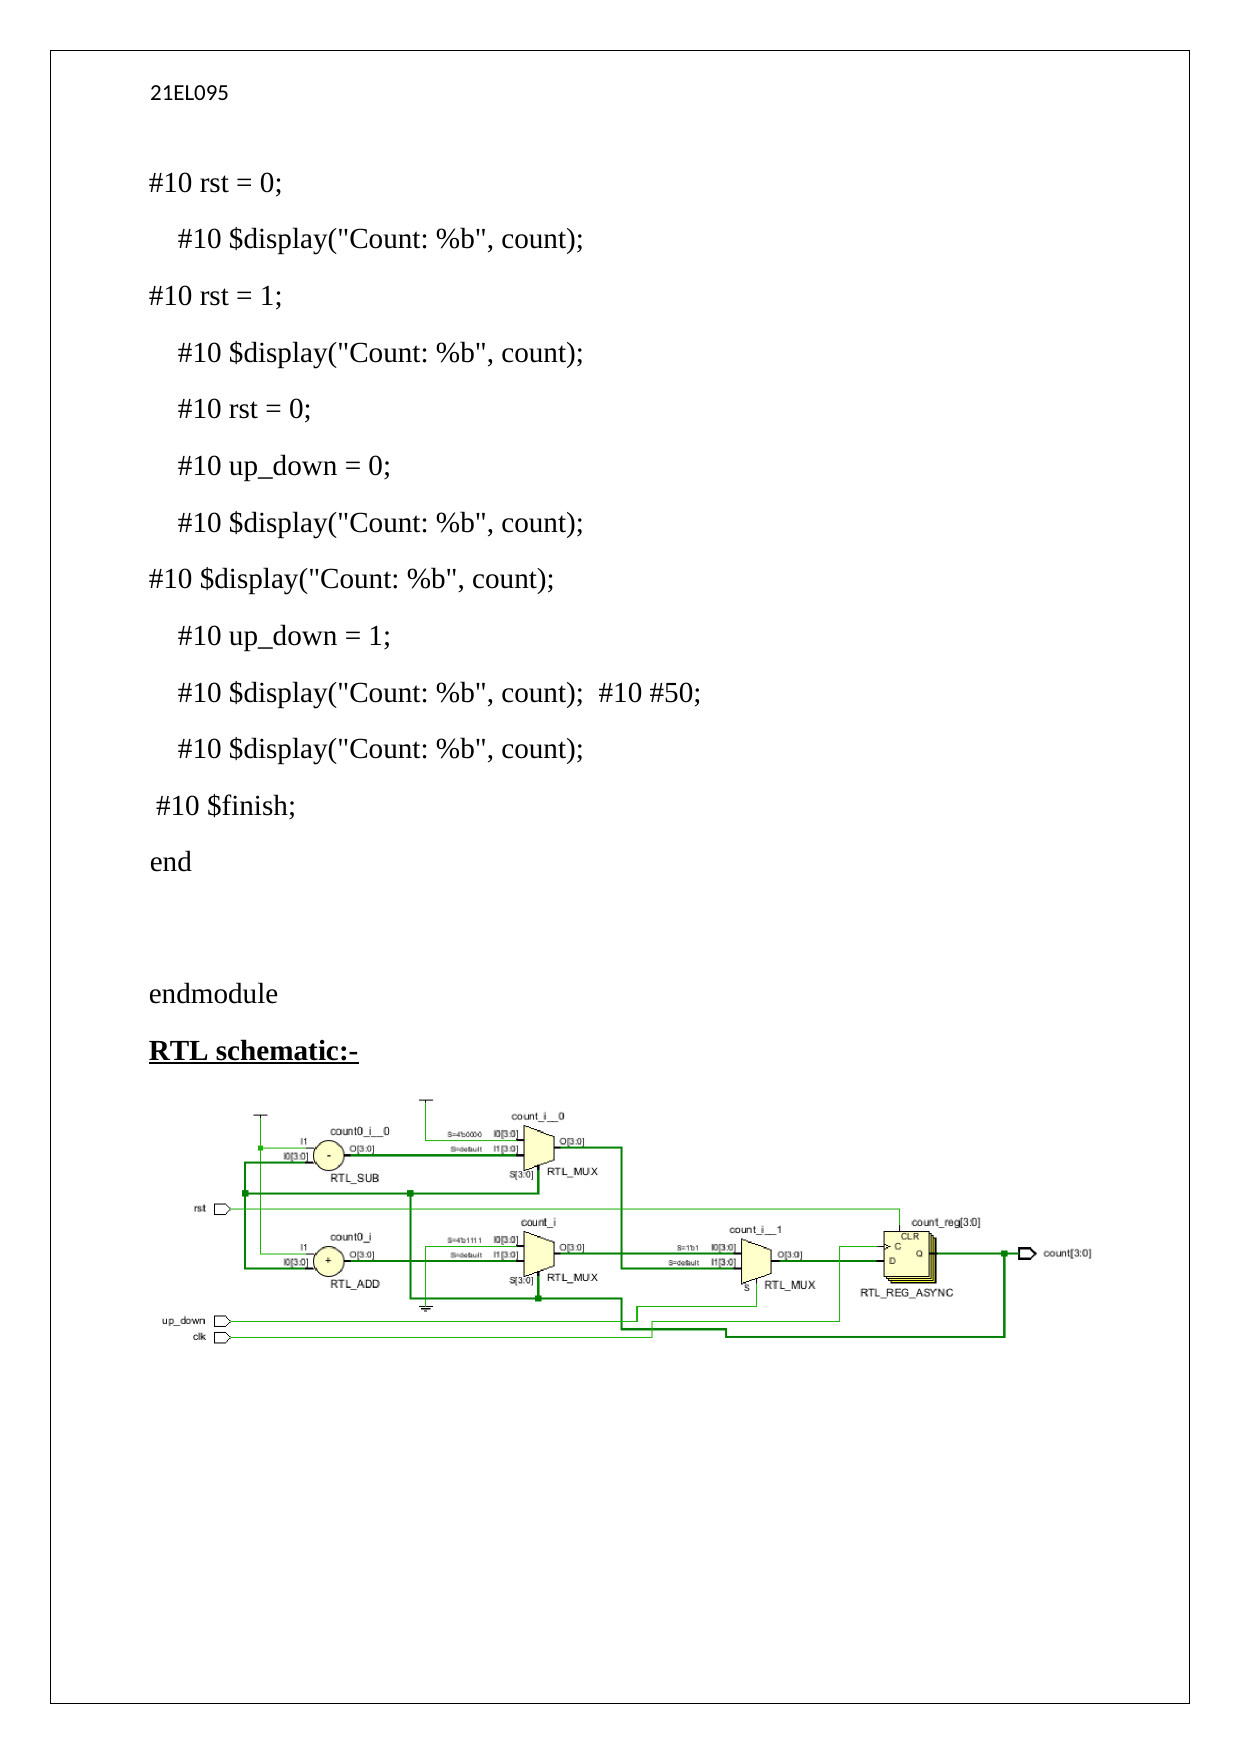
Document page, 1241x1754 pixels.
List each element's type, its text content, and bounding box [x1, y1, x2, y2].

text #10 $display("Count: %b", count); #10 #50; [148, 675, 1184, 708]
text #10 rst = 0; [148, 165, 1184, 198]
text #10 rst = 0; [148, 391, 1184, 425]
text endmodule [148, 976, 1184, 1010]
text #10 $display("Count: %b", count); [148, 561, 1184, 595]
text #10 $display("Count: %b", count); [148, 221, 1184, 255]
text RTL schematic:- [148, 1033, 1184, 1067]
text #10 $display("Count: %b", count); [148, 731, 1184, 765]
text #10 $display("Count: %b", count); [148, 335, 1184, 368]
text #10 up_down = 1; [148, 618, 1184, 652]
text #10 $finish; end [148, 788, 318, 878]
picture [155, 1086, 1096, 1398]
text #10 rst = 1; [148, 278, 1184, 312]
text #10 up_down = 0; [148, 448, 1184, 482]
text #10 $display("Count: %b", count); [148, 505, 1184, 538]
